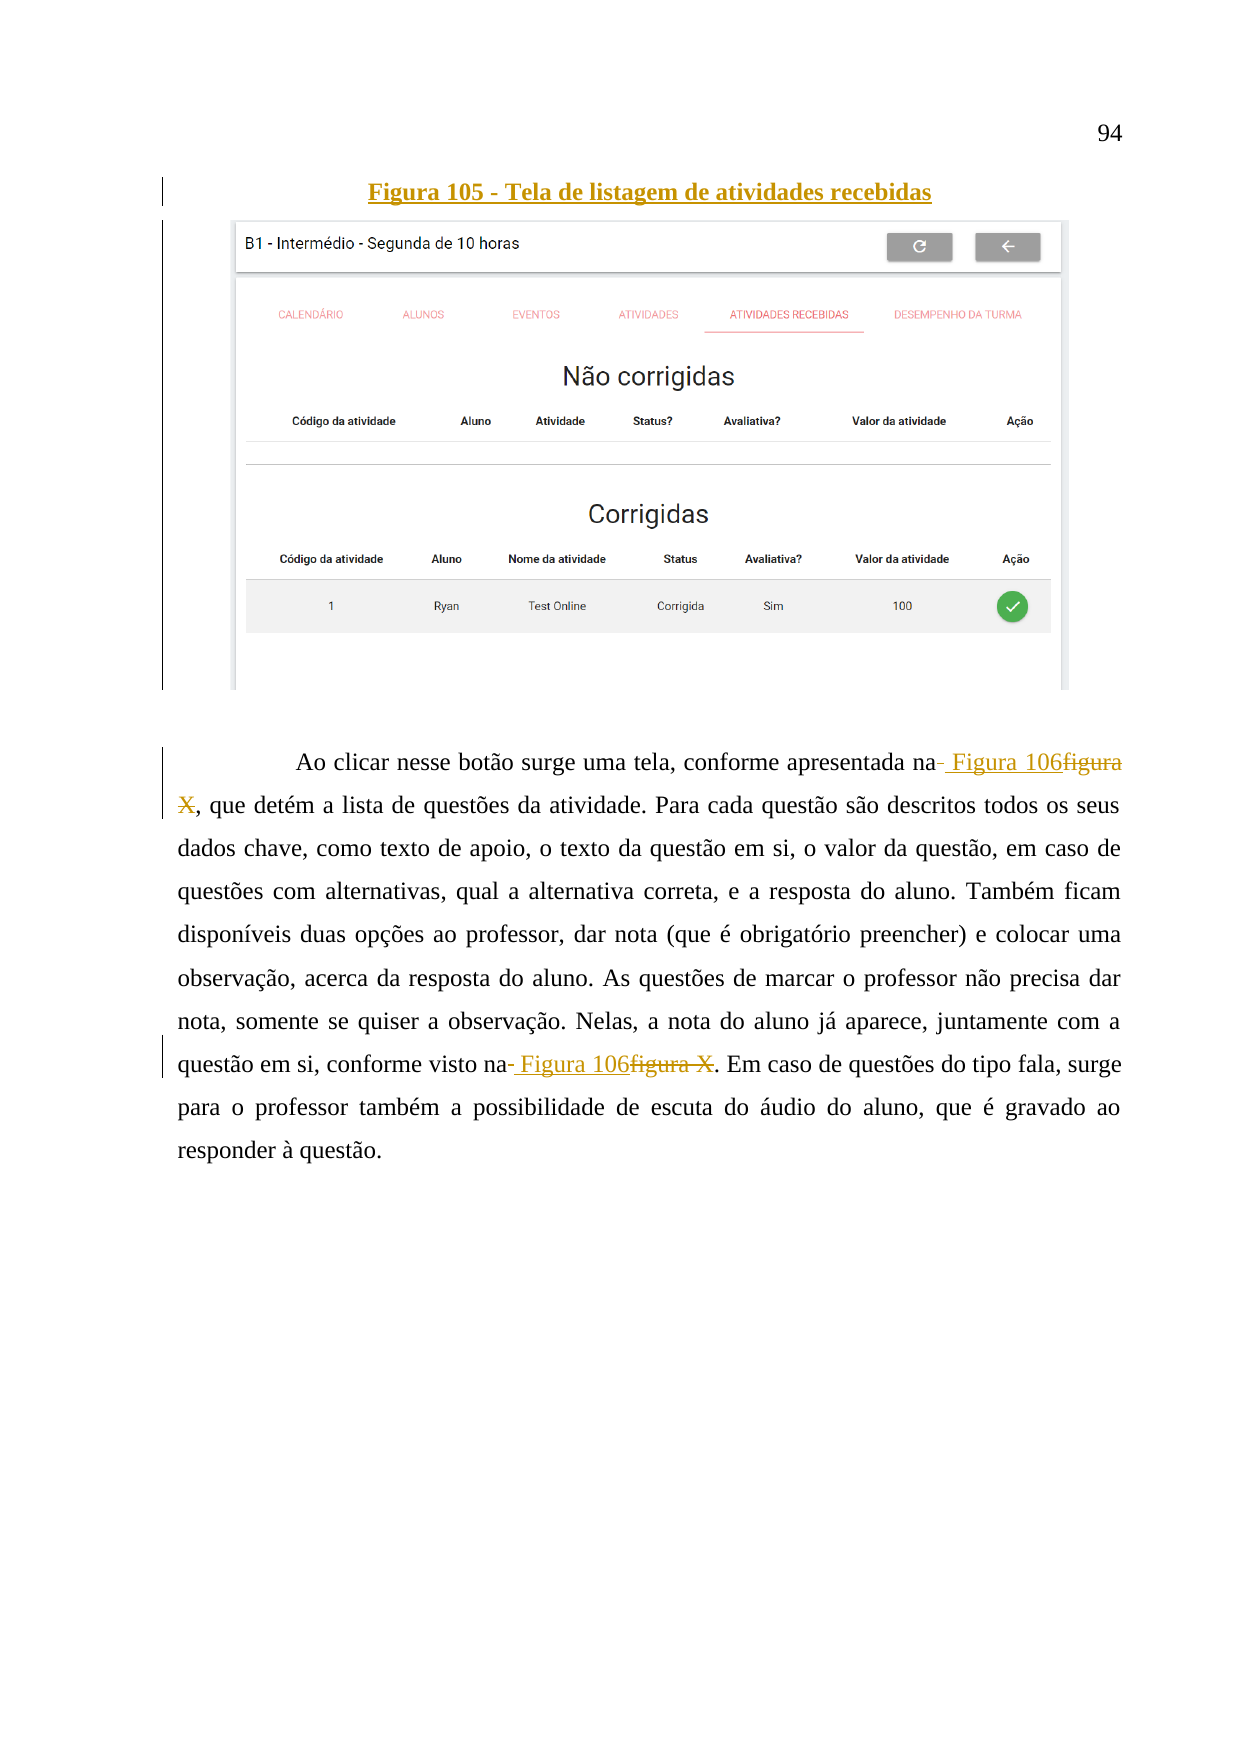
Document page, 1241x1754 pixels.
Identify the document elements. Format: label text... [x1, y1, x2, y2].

text Ao clicar nesse botão surge uma tela, conforme apresentada na, que detém a lista de questões da atividade. Para cada questão são descritos todos os seus dados chave, como texto de apoio, o texto da questão em si, o valor da questão, em caso de questões com alternativas, qual a alternativa correta, e a resposta do aluno. Também ficam disponíveis duas opções ao professor, dar nota (que é obrigatório preencher) e colocar uma observação, acerca da resposta do aluno. As questões de marcar o professor não precisa dar nota, somente se quiser a observação. Nelas, a nota do aluno já aparece, juntamente com a questão em si, conforme visto na. Em caso de questões do tipo fala, surge para o professor também a possibilidade de escuta do áudio do aluno, que é gravado ao responder à questão. [177, 747, 1122, 1164]
picture [230, 220, 1069, 690]
